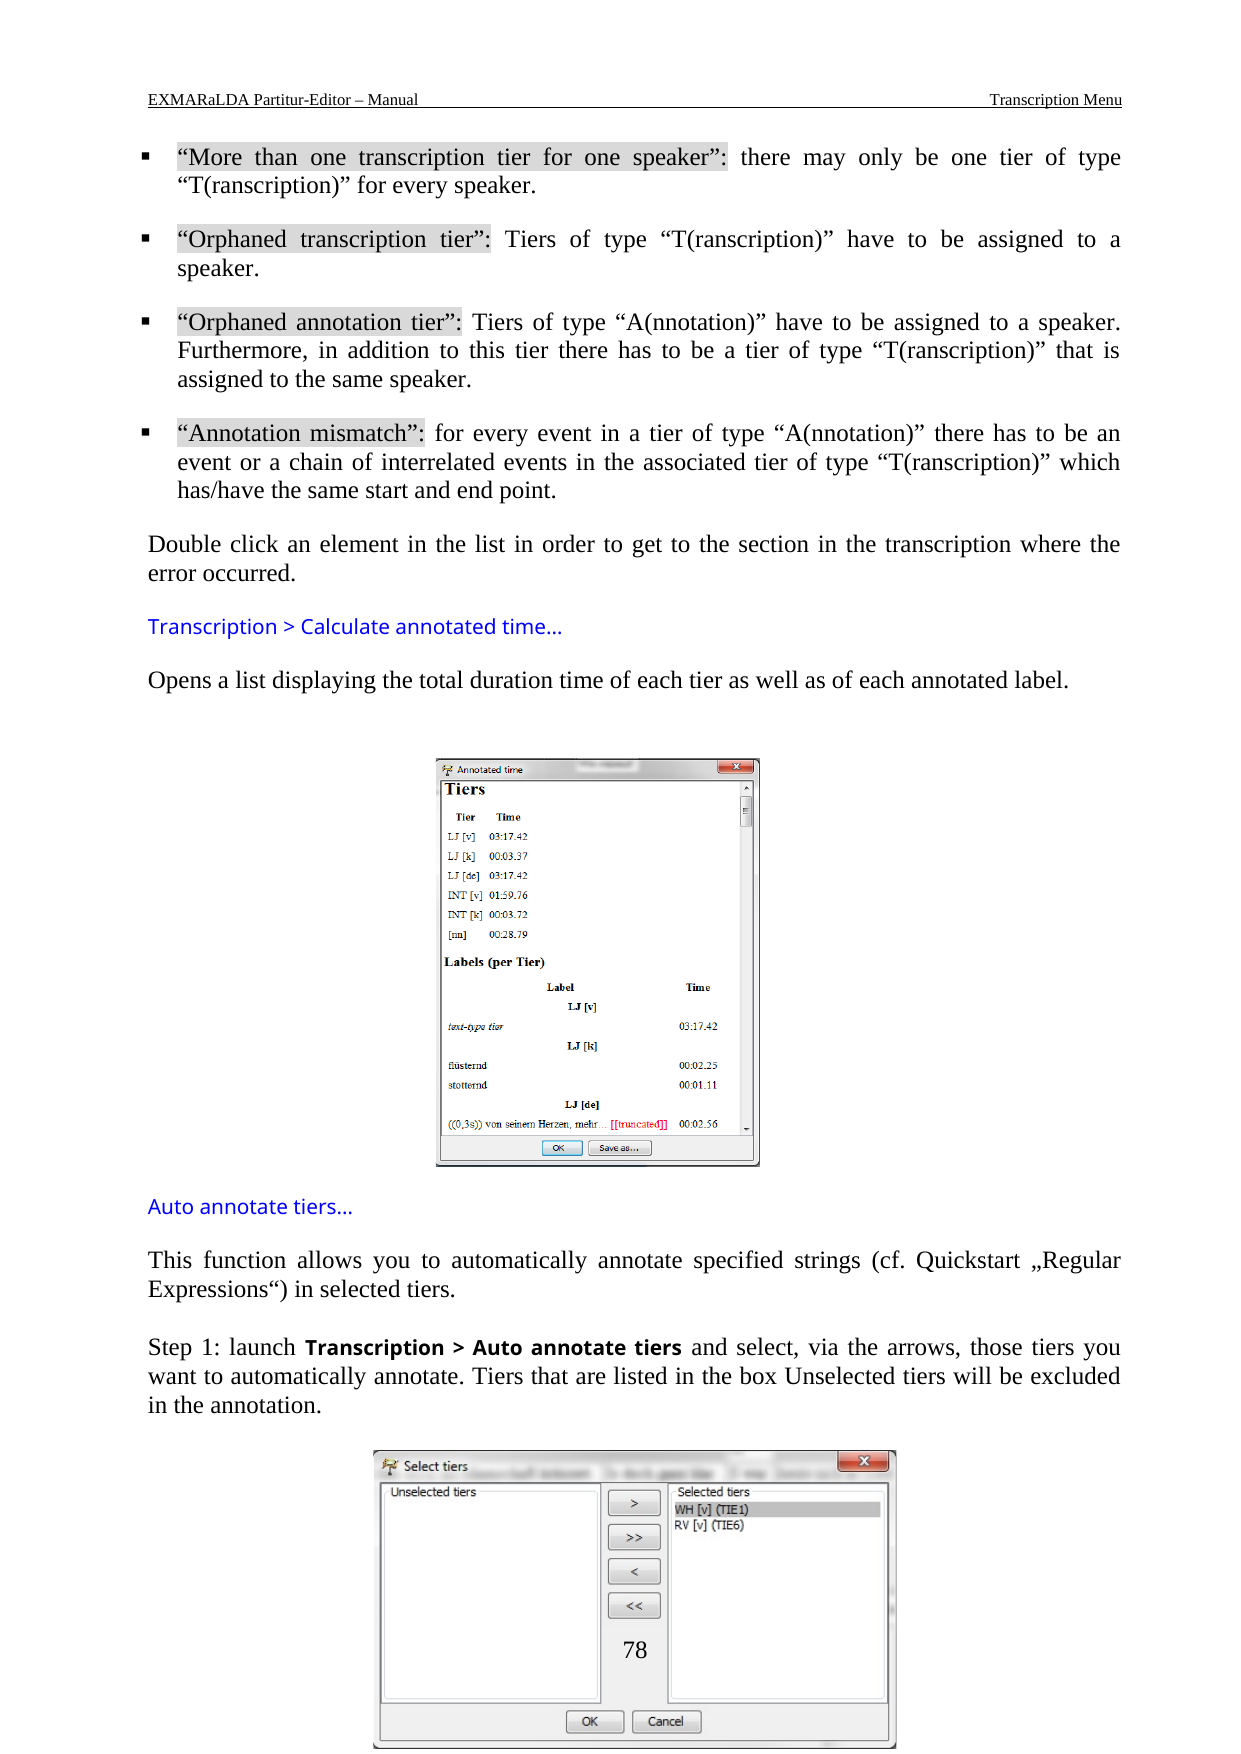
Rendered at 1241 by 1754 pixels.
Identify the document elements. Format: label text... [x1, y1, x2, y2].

text “Orphaned annotation tier”: Tiers of type “A(nnotation)” have to be assigned to a speaker. Furthermore, in addition to this tier there has to be a tier of type “T(ranscription)” that is assigned to the same speaker. [139, 307, 1122, 393]
picture [435, 758, 760, 1167]
text Double click an element in the list in order to get to the section in the transcription where the error occurred. [148, 529, 1122, 587]
text “Orphaned transcription tier”: Tiers of type “T(ranscription)” have to be assigned to a speaker. [139, 224, 1122, 282]
text This function allows you to automatically annotate specified strings (cf. Quickstart „Regular Expressions“) in selected tiers. [148, 1246, 1122, 1303]
text “Annotation mismatch”: for every event in a tier of type “A(nnotation)” there has to be an event or a chain of interrelated events in the associated tier of type “T(ranscription)” which has/have the same start and end point. [139, 418, 1122, 504]
subtitle Transcription > Calculate annotated time… [148, 612, 1122, 640]
text “More than one transcription tier for one speaker”: there may only be one tier of type “T(ranscription)” for every speaker. [139, 142, 1122, 199]
text Opens a list displaying the total duration time of each tier as well as of each annotated label. [148, 665, 1122, 694]
text Step 1: launch Transcription > Auto annotate tiers and select, via the arrows, those tiers you want to automatically annotate. Tiers that are listed in the box Unselected tiers will be excluded in the annotation. [148, 1332, 1122, 1419]
picture [373, 1450, 897, 1749]
